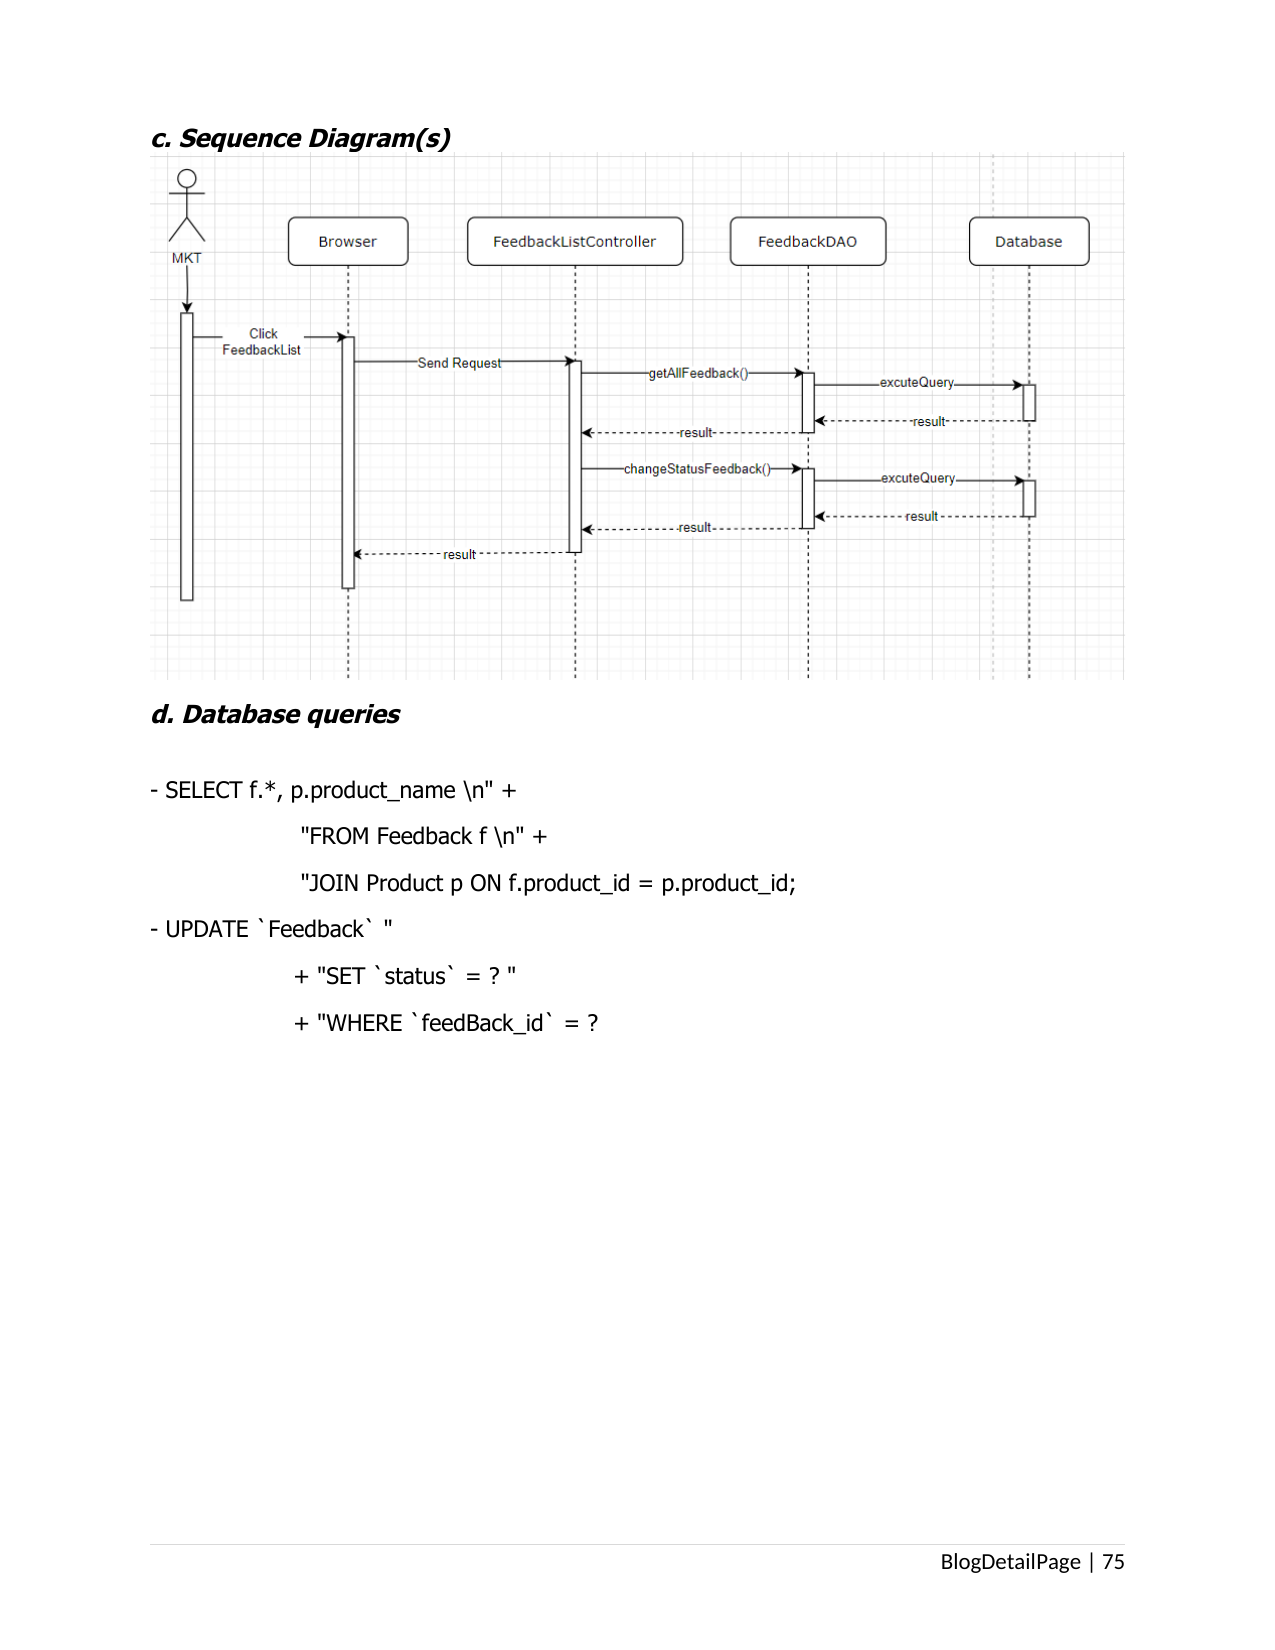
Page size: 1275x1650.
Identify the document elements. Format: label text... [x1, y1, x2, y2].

text + "SET `status` = ? " [150, 961, 1125, 989]
subtitle d. Database queries [150, 698, 1125, 729]
text - UPDATE `Feedback` " [150, 915, 1125, 943]
text "FROM Feedback f \n" + [150, 822, 1125, 849]
text - SELECT f.*, p.product_name \n" + [150, 775, 1125, 803]
text + "WHERE `feedBack_id` = ? [150, 1008, 1125, 1036]
picture [150, 152, 1125, 680]
text "JOIN Product p ON f.product_id = p.product_id; [150, 868, 1125, 896]
subtitle c. Sequence Diagram(s) [150, 122, 1125, 152]
